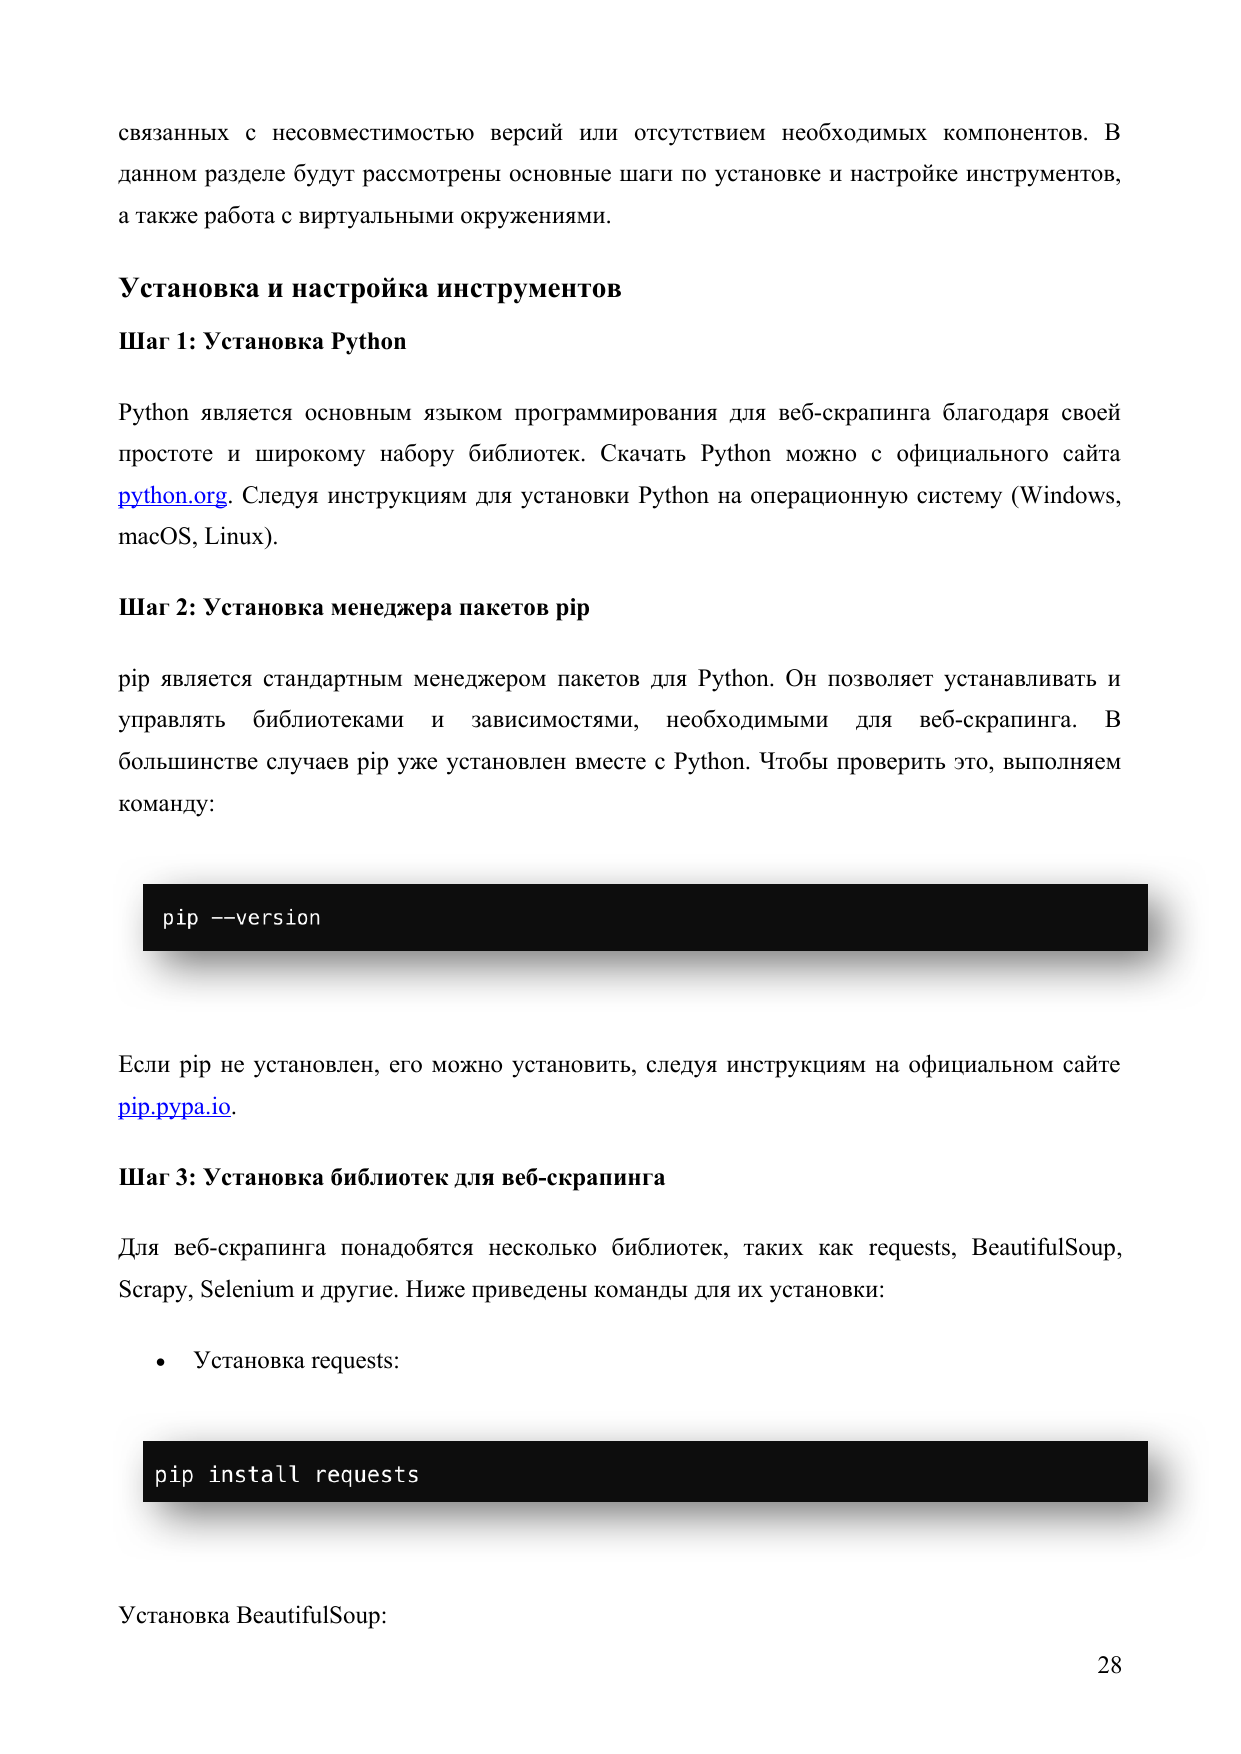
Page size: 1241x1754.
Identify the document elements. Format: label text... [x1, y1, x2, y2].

picture [143, 884, 1148, 951]
subtitle Установка и настройка инструментов [118, 272, 1122, 304]
list Установка requests: [156, 1346, 1122, 1373]
subtitle Шаг 1: Установка Python [118, 327, 1122, 355]
picture [143, 1441, 1148, 1502]
text Если pip не установлен, его можно установить, следуя инструкциям на официальном сайте pip.pypa.io. [118, 1050, 1122, 1120]
text Для веб-скрапинга понадобятся несколько библиотек, таких как requests, BeautifulSoup, Scrapy, Selenium и другие. Ниже приведены команды для их установки: [118, 1233, 1122, 1303]
text Установка BeautifulSoup: [118, 1601, 1122, 1629]
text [118, 118, 1122, 229]
subtitle Шаг 3: Установка библиотек для веб-скрапинга [118, 1163, 1122, 1190]
text pip является стандартным менеджером пакетов для Python. Он позволяет устанавливать и управлять библиотеками и зависимостями, необходимыми для веб-скрапинга. В большинстве случаев pip уже установлен вместе с Python. Чтобы проверить это, выполняем команду: [118, 664, 1122, 816]
text Python является основным языком программирования для веб-скрапинга благодаря своей простоте и широкому набору библиотек. Скачать Python можно с официального сайта python.org. Следуя инструкциям для установки Python на операционную систему (Windows, macOS, Linux). [118, 398, 1122, 550]
subtitle Шаг 2: Установка менеджера пакетов pip [118, 593, 1122, 621]
